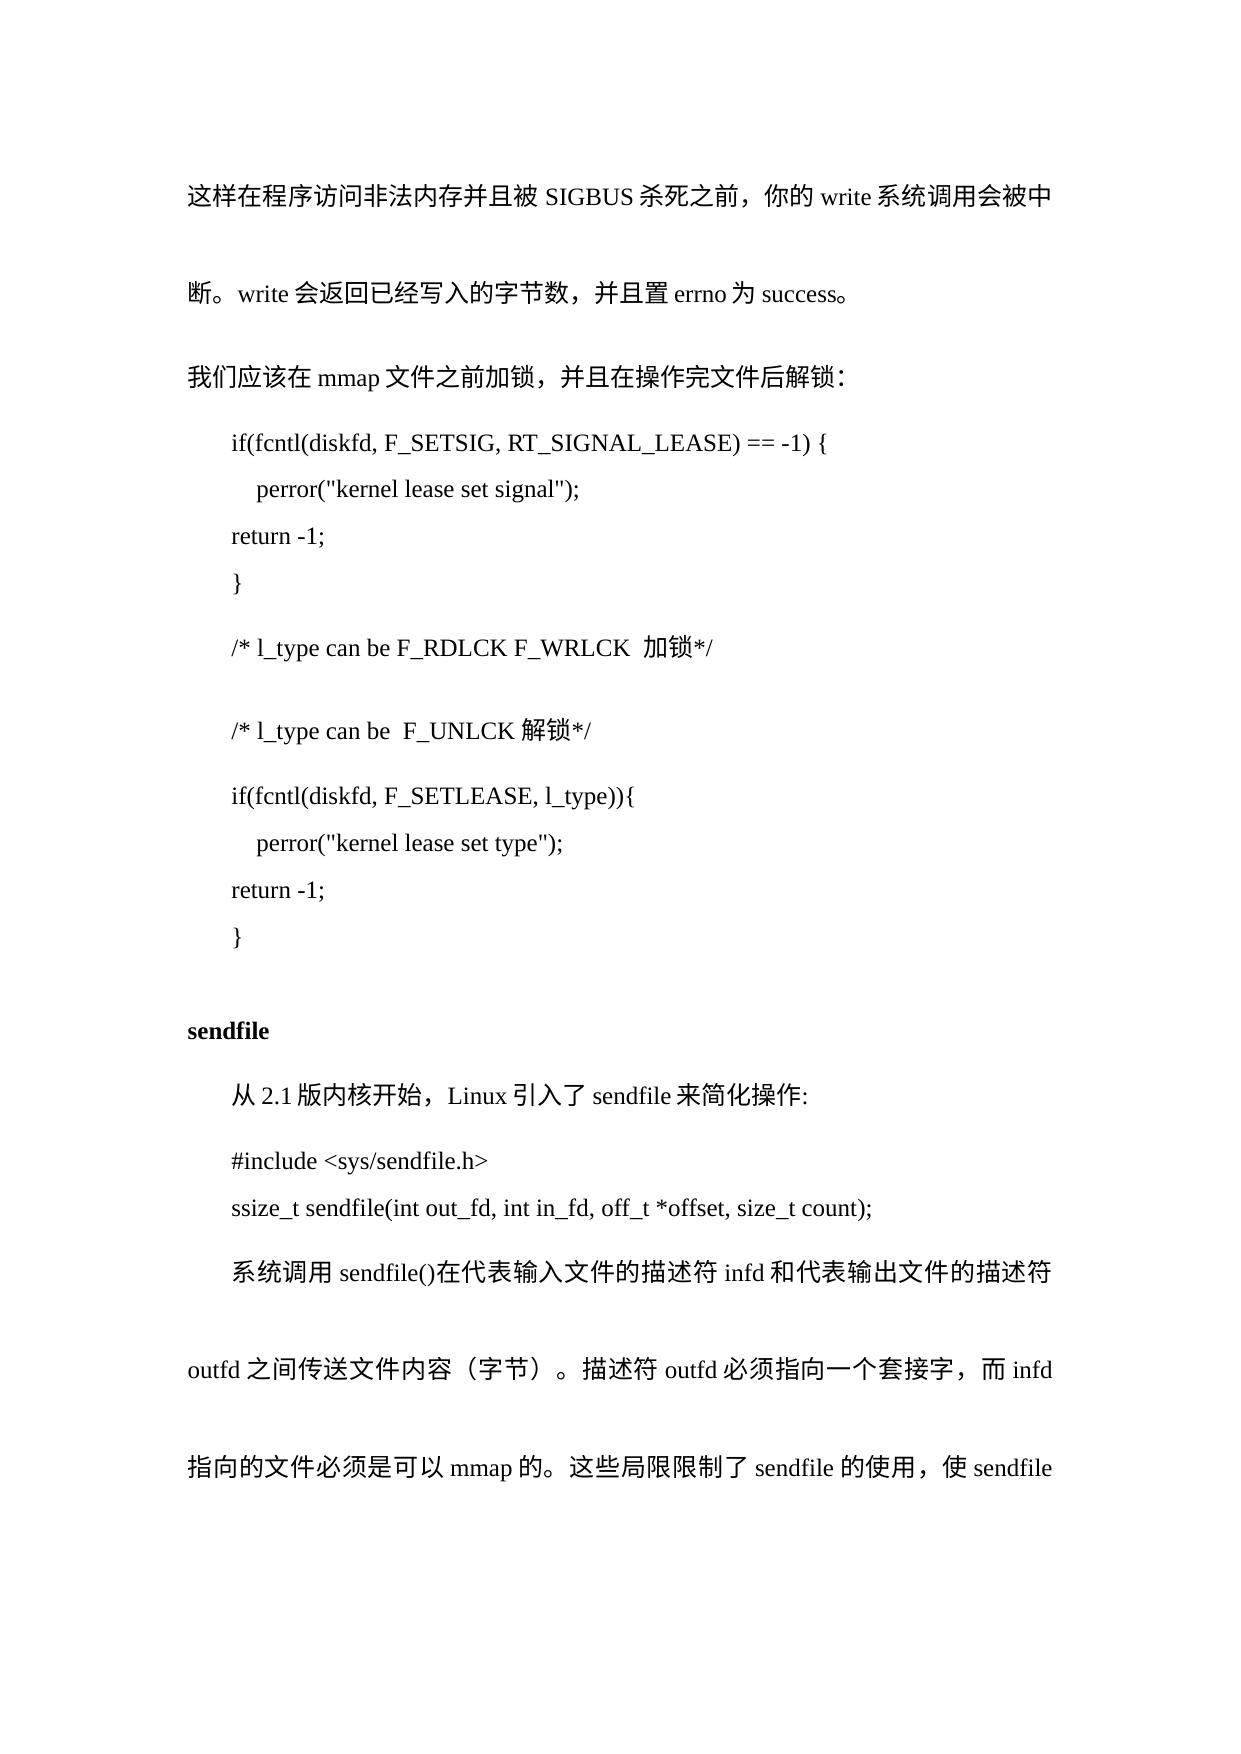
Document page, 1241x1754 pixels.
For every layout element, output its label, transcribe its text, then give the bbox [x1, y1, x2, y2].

text 我们应该在mmap文件之前加锁，并且在操作完文件后解锁： [187, 343, 1053, 408]
text ssize_t sendfile(int out_fd, int in_fd, off_t *offset, size_t count); [187, 1191, 1053, 1223]
text return -1; [187, 873, 1053, 906]
subtitle sendfile [187, 1014, 1053, 1046]
text /* l_type can be F_RDLCK F_WRLCK 加锁*/ [187, 613, 1053, 678]
text #include <sys/sendfile.h> [187, 1144, 1053, 1176]
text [187, 1238, 1053, 1498]
text 从2.1版内核开始，Linux引入了sendfile来简化操作: [187, 1061, 1053, 1126]
text return -1; [187, 519, 1053, 552]
text /* l_type can be F_UNLCK 解锁*/ [187, 696, 1053, 761]
text } [187, 920, 1053, 953]
text } [187, 566, 1053, 599]
text perror("kernel lease set signal"); [187, 473, 1053, 505]
text if(fcntl(diskfd, F_SETLEASE, l_type)){ [187, 779, 1053, 812]
text if(fcntl(diskfd, F_SETSIG, RT_SIGNAL_LEASE) == -1) { [187, 426, 1053, 458]
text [187, 162, 1053, 324]
text perror("kernel lease set type"); [187, 826, 1053, 859]
